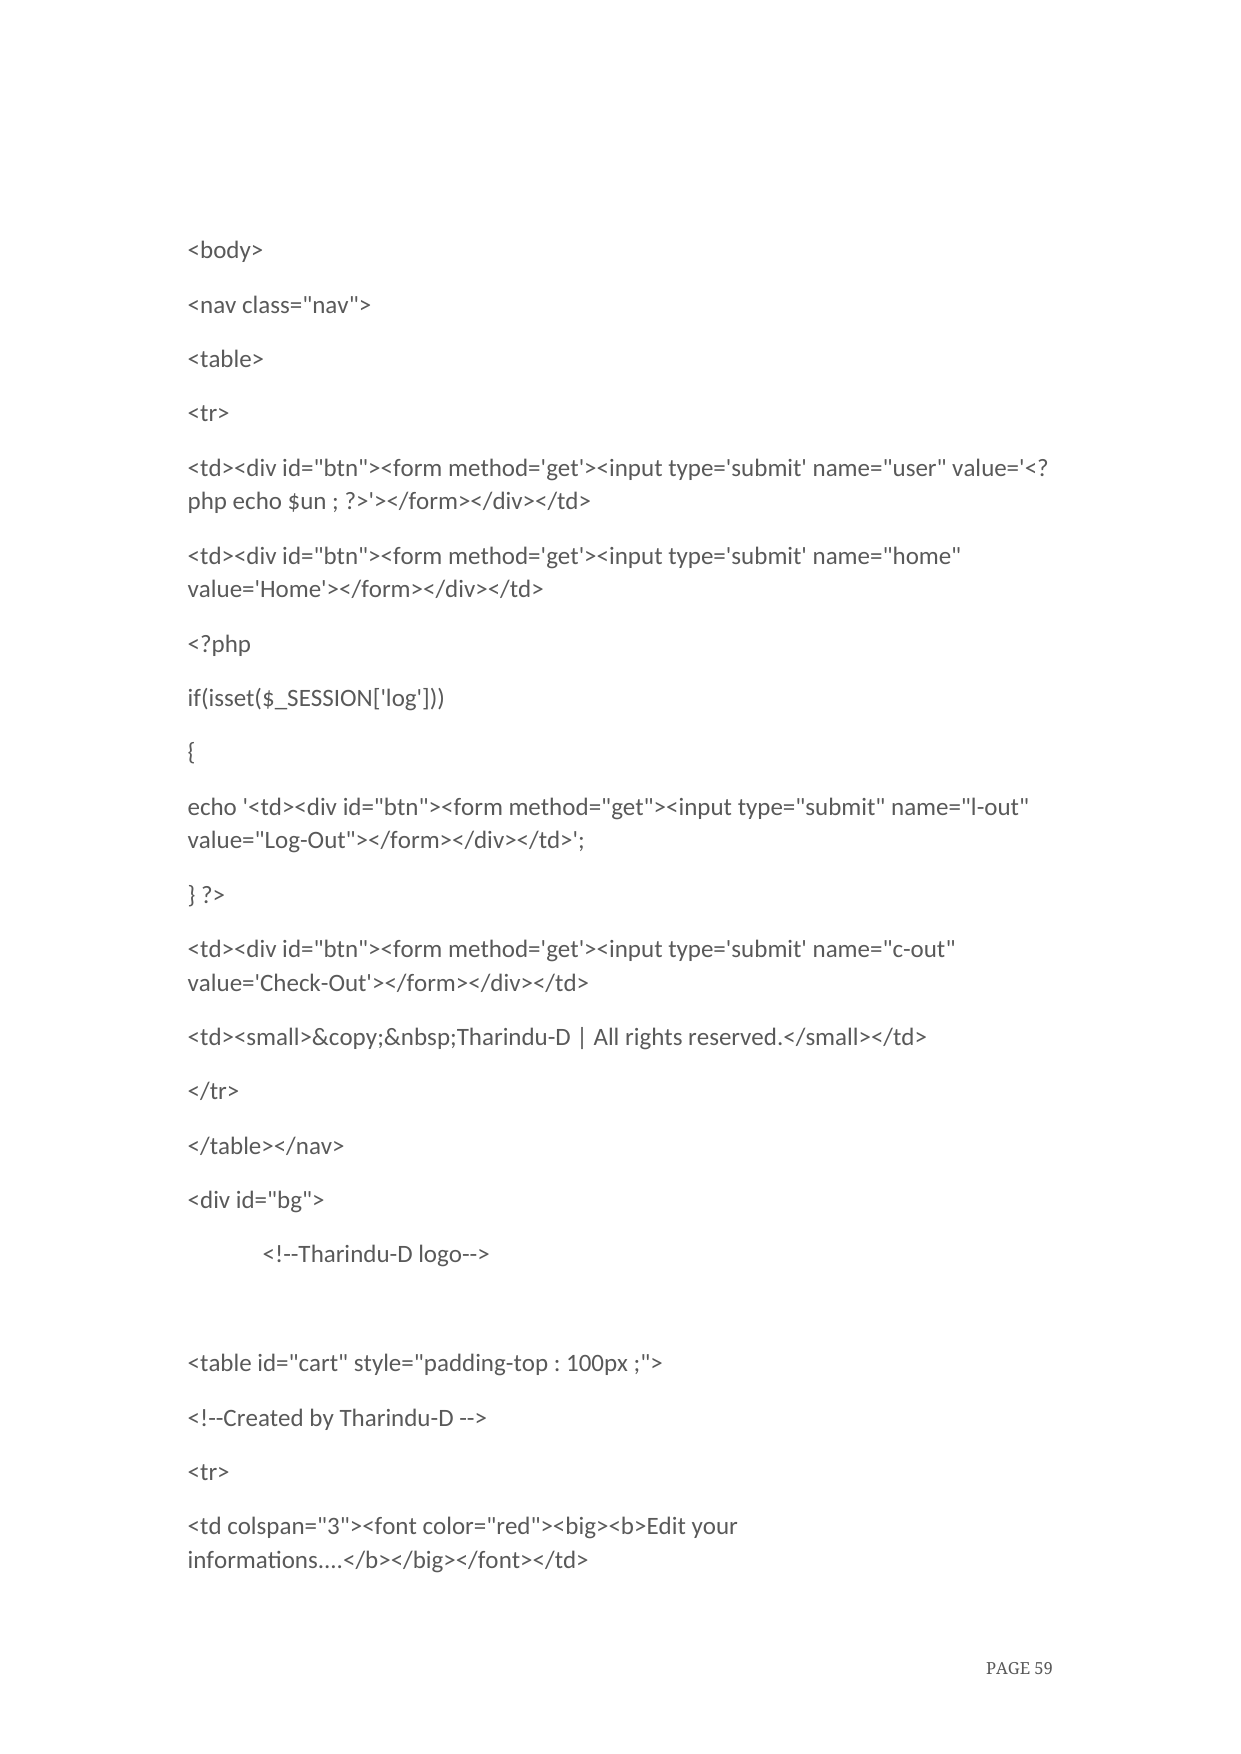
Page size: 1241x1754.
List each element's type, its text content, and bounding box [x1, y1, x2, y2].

text <td><div id="btn"><form method='get'><input type='submit' name="user" value='<?php echo $un ; ?>'></form></div></td> [187, 452, 1053, 516]
text <!--Tharindu-D logo--> [187, 1238, 1053, 1269]
text { [187, 736, 1053, 767]
text <div id="bg"> [187, 1184, 1053, 1215]
text <td colspan="3"><font color="red"><big><b>Edit your informations....</b></big></font></td> [187, 1510, 1053, 1574]
text <td><small>&copy;&nbsp;Tharindu-D | All rights reserved.</small></td> [187, 1021, 1053, 1052]
text <?php [187, 628, 1053, 658]
text <table> [187, 343, 1053, 374]
text if(isset($_SESSION['log'])) [187, 682, 1053, 713]
text <td><div id="btn"><form method='get'><input type='submit' name="home" value='Home'></form></div></td> [187, 540, 1053, 604]
text <table id="cart" style="padding-top : 100px ;"> [187, 1347, 1053, 1378]
text <tr> [187, 397, 1053, 428]
text <nav class="nav"> [187, 289, 1053, 319]
text </table></nav> [187, 1130, 1053, 1160]
text <td><div id="btn"><form method='get'><input type='submit' name="c-out" value='Check-Out'></form></div></td> [187, 933, 1053, 997]
text </tr> [187, 1075, 1053, 1106]
text echo '<td><div id="btn"><form method="get"><input type="submit" name="l-out" value="Log-Out"></form></div></td>'; [187, 791, 1053, 855]
text <!--Created by Tharindu-D --> [187, 1402, 1053, 1432]
text <tr> [187, 1456, 1053, 1487]
text <body> [187, 234, 1053, 265]
text } ?> [187, 879, 1053, 909]
